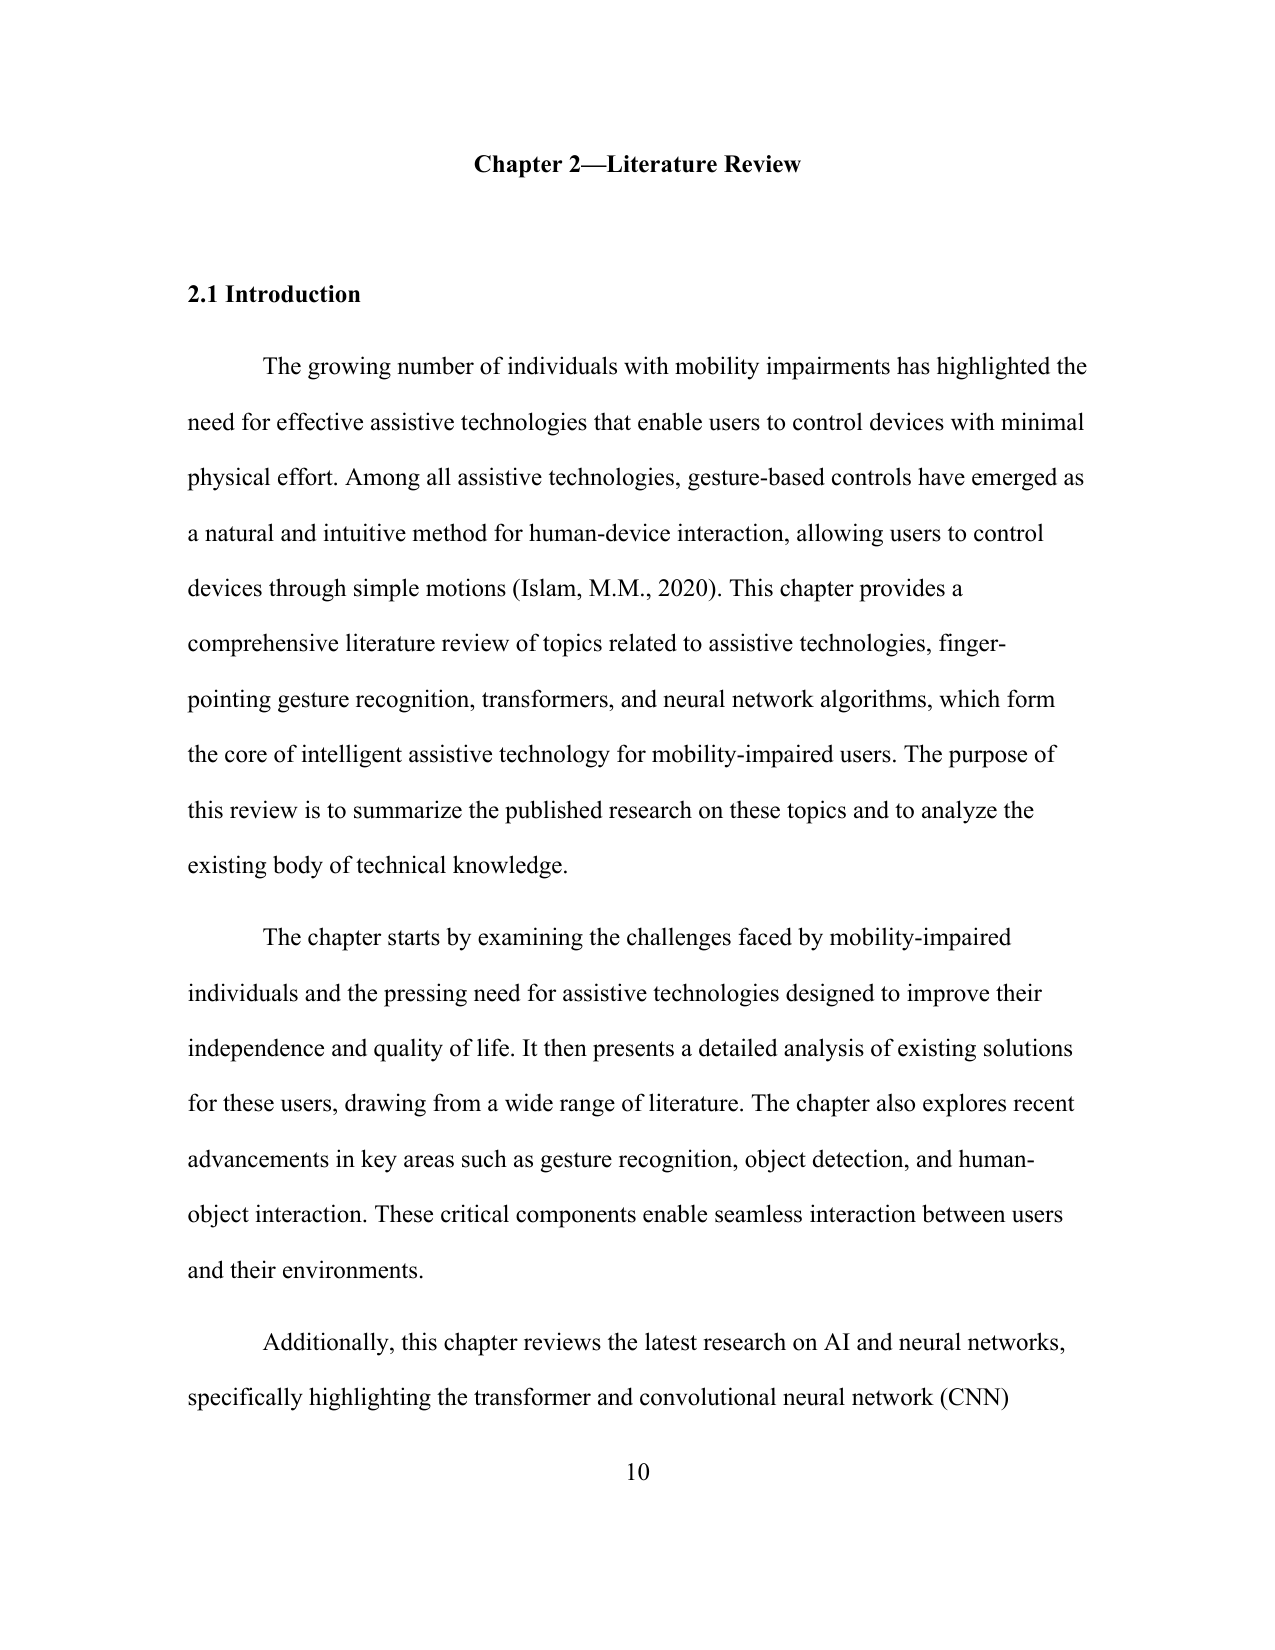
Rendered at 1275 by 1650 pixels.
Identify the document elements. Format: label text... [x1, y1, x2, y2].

subtitle 2.1 Introduction [187, 280, 1087, 308]
text The chapter starts by examining the challenges faced by mobility-impaired individuals and the pressing need for assistive technologies designed to improve their independence and quality of life. It then presents a detailed analysis of existing solutions for these users, drawing from a wide range of literature. The chapter also explores recent advancements in key areas such as gesture recognition, object detection, and human-object interaction. These critical components enable seamless interaction between users and their environments. [187, 923, 1087, 1283]
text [187, 1328, 1087, 1411]
text The growing number of individuals with mobility impairments has highlighted the need for effective assistive technologies that enable users to control devices with minimal physical effort. Among all assistive technologies, gesture-based controls have emerged as a natural and intuitive method for human-device interaction, allowing users to control devices through simple motions (Islam, M.M., 2020). This chapter provides a comprehensive literature review of topics related to assistive technologies, finger-pointing gesture recognition, transformers, and neural network algorithms, which form the core of intelligent assistive technology for mobility-impaired users. The purpose of this review is to summarize the published research on these topics and to analyze the existing body of technical knowledge. [187, 352, 1087, 879]
subtitle Chapter 2—Literature Review [187, 150, 1087, 178]
